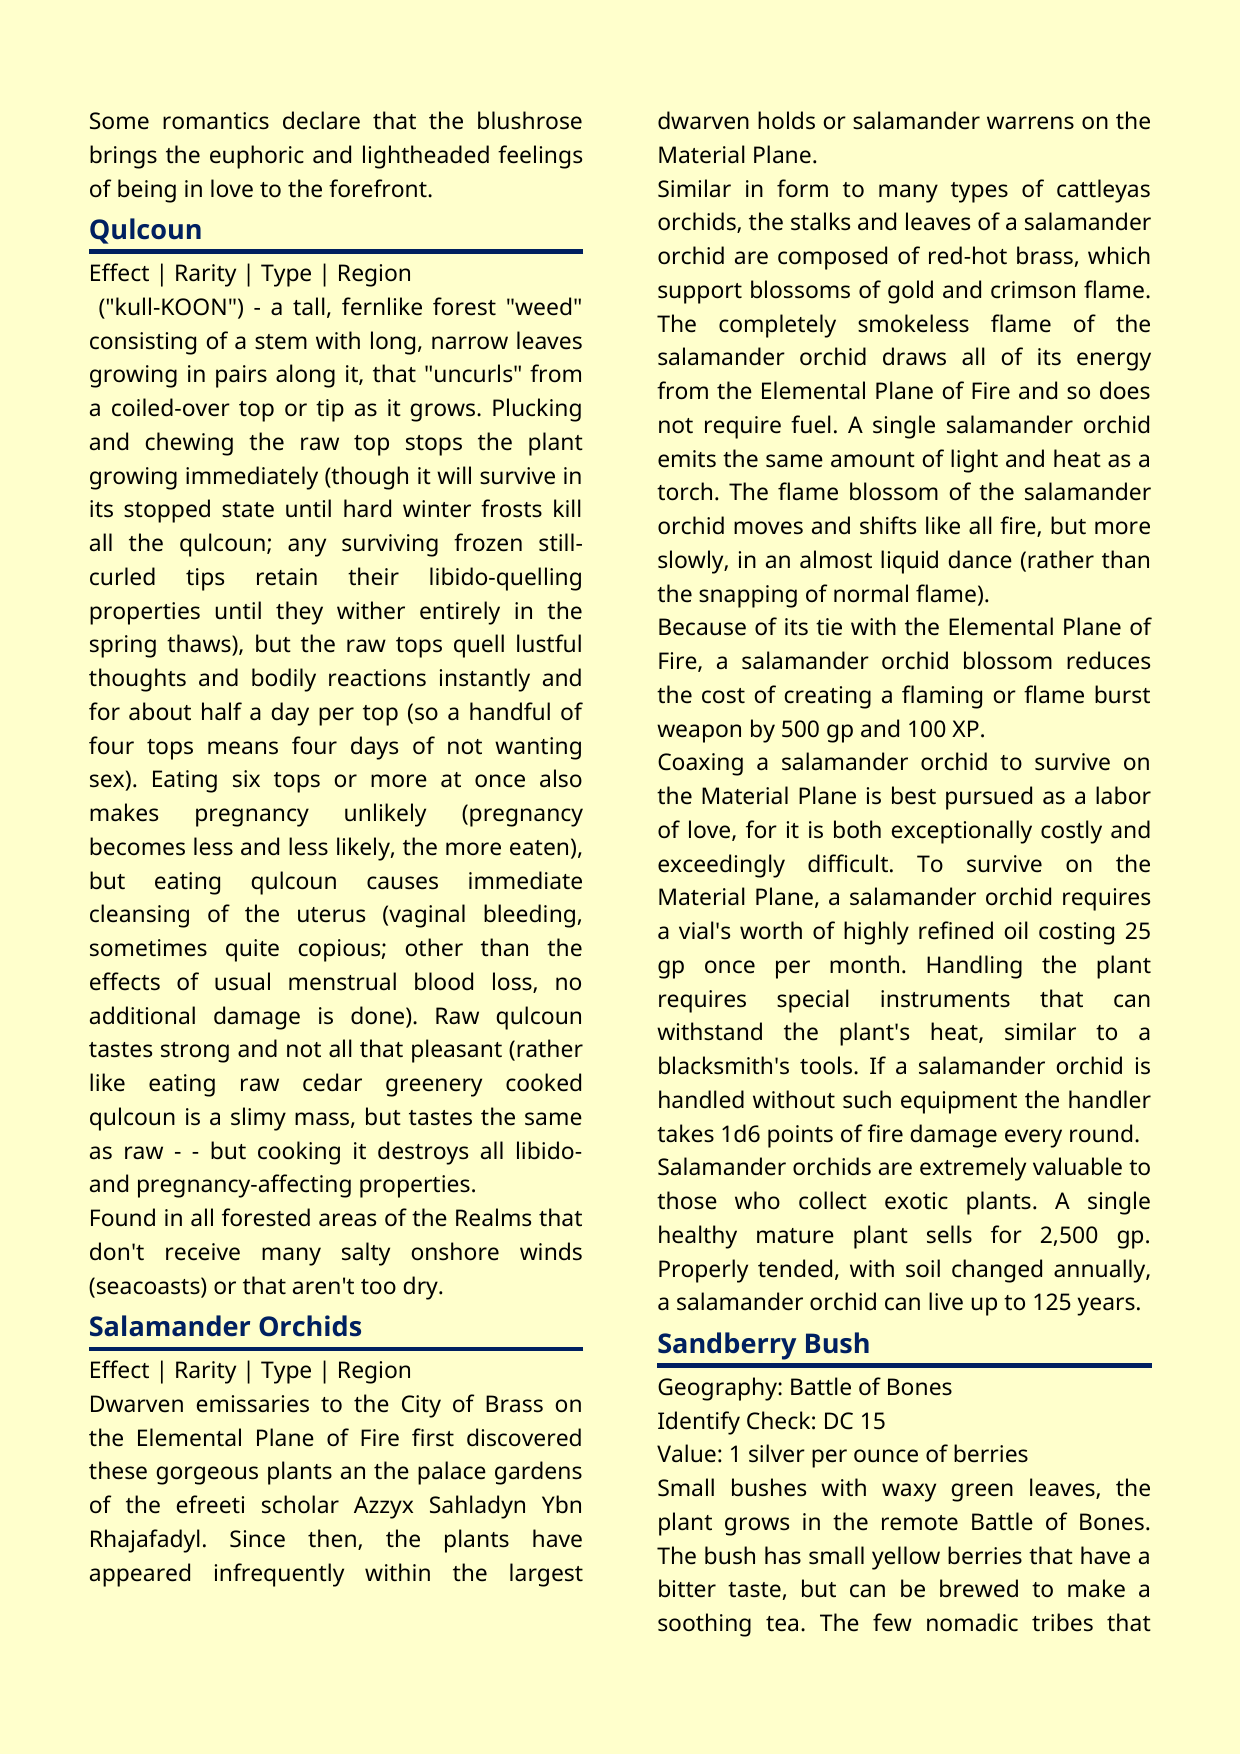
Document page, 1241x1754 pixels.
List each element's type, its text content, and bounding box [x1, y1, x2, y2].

text Coaxing a salamander orchid to survive on the Material Plane is best pursued as a labor of love, for it is both exceptionally costly and exceedingly difficult. To survive on the Material Plane, a salamander orchid requires a vial's worth of highly refined oil costing 25 gp once per month. Handling the plant requires special instruments that can withstand the plant's heat, similar to a blacksmith's tools. If a salamander orchid is handled without such equipment the handler takes 1d6 points of fire damage every round. [657, 746, 1152, 1149]
text Similar in form to many types of cattleyas orchids, the stalks and leaves of a salamander orchid are composed of red-hot brass, which support blossoms of gold and crimson flame. The completely smokeless flame of the salamander orchid draws all of its energy from the Elemental Plane of Fire and so does not require fuel. A single salamander orchid emits the same amount of light and heat as a torch. The flame blossom of the salamander orchid moves and shifts like all fire, but more slowly, in an almost liquid dance (rather than the snapping of normal flame). [657, 173, 1152, 609]
text Effect | Rarity | Type | Region [89, 257, 583, 288]
text Found in all forested areas of the Realms that don't receive many salty onshore winds (seacoasts) or that aren't too dry. [89, 1202, 583, 1301]
text Effect | Rarity | Type | Region [89, 1354, 583, 1385]
text Value: 1 silver per ounce of berries [657, 1438, 1152, 1469]
text Identify Check: DC 15 [657, 1404, 1152, 1436]
text Dwarven emissaries to the City of Brass on the Elemental Plane of Fire first discovered these gorgeous plants an the palace gardens of the efreeti scholar Azzyx Sahladyn Ybn Rhajafadyl. Since then, the plants have appeared infrequently within the largest dwarven holds or salamander warrens on the Material Plane. [89, 1388, 583, 1588]
text Some romantics declare that the blushrose brings the euphoric and lightheaded feelings of being in love to the forefront. [89, 105, 583, 204]
subtitle Salamander Orchids [89, 1307, 583, 1347]
subtitle Qulcoun [89, 211, 583, 249]
text Dwarven emissaries to the City of Brass on the Elemental Plane of Fire first discovered these gorgeous plants an the palace gardens of the efreeti scholar Azzyx Sahladyn Ybn Rhajafadyl. Since then, the plants have appeared infrequently within the largest dwarven holds or salamander warrens on the Material Plane. [657, 105, 1152, 170]
text ("kull-KOON") - a tall, fernlike forest "weed" consisting of a stem with long, narrow leaves growing in pairs along it, that "uncurls" from a coiled-over top or tip as it grows. Plucking and chewing the raw top stops the plant growing immediately (though it will survive in its stopped state until hard winter frosts kill all the qulcoun; any surviving frozen still-curled tips retain their libido-quelling properties until they wither entirely in the spring thaws), but the raw tops quell lustful thoughts and bodily reactions instantly and for about half a day per top (so a handful of four tops means four days of not wanting sex). Eating six tops or more at once also makes pregnancy unlikely (pregnancy becomes less and less likely, the more eaten), but eating qulcoun causes immediate cleansing of the uterus (vaginal bleeding, sometimes quite copious; other than the effects of usual menstrual blood loss, no additional damage is done). Raw qulcoun tastes strong and not all that pleasant (rather like eating raw cedar greenery cooked qulcoun is a slimy mass, but tastes the same as raw - - but cooking it destroys all libido- and pregnancy-affecting properties. [89, 291, 583, 1199]
text Because of its tie with the Elemental Plane of Fire, a salamander orchid blossom reduces the cost of creating a flaming or flame burst weapon by 500 gp and 100 XP. [657, 611, 1152, 744]
text Geography: Battle of Bones [657, 1371, 1152, 1402]
text Salamander orchids are extremely valuable to those who collect exotic plants. A single healthy mature plant sells for 2,500 gp. Properly tended, with soil changed annually, a salamander orchid can live up to 125 years. [657, 1151, 1152, 1318]
subtitle Sandberry Bush [657, 1324, 1152, 1363]
